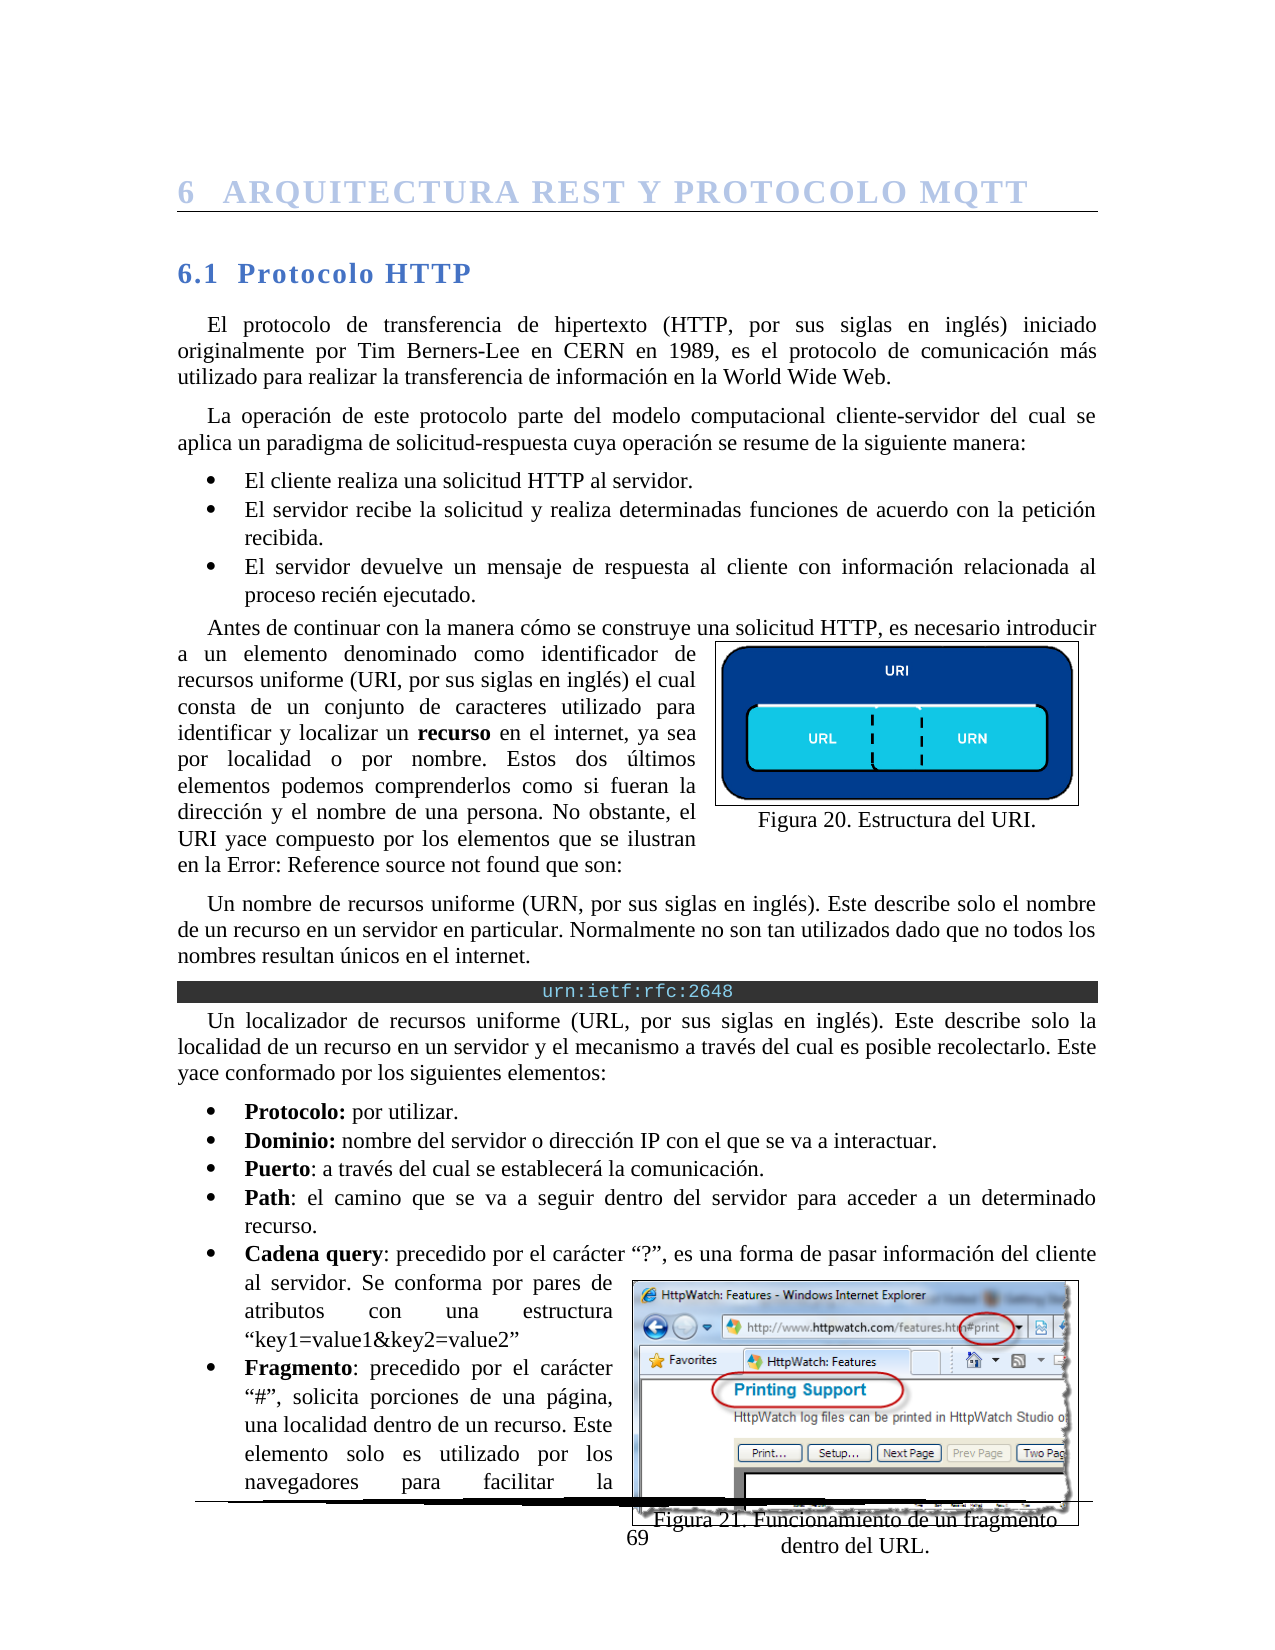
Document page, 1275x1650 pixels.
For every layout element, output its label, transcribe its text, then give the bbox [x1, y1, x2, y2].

list El cliente realiza una solicitud HTTP al servidor. [207, 467, 1098, 494]
list El servidor recibe la solicitud y realiza determinadas funciones de acuerdo con la petición recibida. [207, 496, 1098, 551]
text urn:ietf:rfc:2648 [177, 981, 1098, 1003]
text La operación de este protocolo parte del modelo computacional cliente-servidor del cual se aplica un paradigma de solicitud-respuesta cuya operación se resume de la siguiente manera: [177, 402, 1098, 455]
subtitle Protocolo HTTP [177, 256, 1098, 290]
text Un nombre de recursos uniforme (URN, por sus siglas en inglés). Este describe solo el nombre de un recurso en un servidor en particular. Normalmente no son tan utilizados dado que no todos los nombres resultan únicos en el internet. [177, 890, 1098, 969]
picture [633, 1502, 1078, 1525]
list Puerto: a través del cual se establecerá la comunicación. [207, 1155, 1098, 1182]
text El protocolo de transferencia de hipertexto (HTTP, por sus siglas en inglés) iniciado originalmente por Tim Berners-Lee en CERN en 1989, es el protocolo de comunicación más utilizado para realizar la transferencia de información en la World Wide Web. [177, 311, 1098, 390]
text Antes de continuar con la manera cómo se construye una solicitud HTTP, es necesario introducir a un elemento denominado como identificador de recursos uniforme (URI, por sus siglas en inglés) el cual consta de un conjunto de caracteres utilizado para identificar y localizar un recurso en el internet, ya sea por localidad o por nombre. Estos dos últimos elementos podemos comprenderlos como si fueran la dirección y el nombre de una persona. No obstante, el URI yace compuesto por los elementos que se ilustran en la Figura 18 que son: [177, 614, 1098, 877]
list El servidor devuelve un mensaje de respuesta al cliente con información relacionada al proceso recién ejecutado. [207, 553, 1098, 607]
picture [633, 1494, 1078, 1501]
list Protocolo: por utilizar. [207, 1098, 1098, 1125]
list Cadena query: precedido por el carácter “?”, es una forma de pasar información del cliente al servidor. Se conforma por pares de atributos con una estructura “key1=value1&key2=value2” [207, 1241, 1098, 1352]
subtitle Arquitectura REST y protocolo MQTT [177, 173, 1098, 211]
list Dominio: nombre del servidor o dirección IP con el que se va a interactuar. [207, 1127, 1098, 1153]
text Un localizador de recursos uniforme (URL, por sus siglas en inglés). Este describe solo la localidad de un recurso en un servidor y el mecanismo a través del cual es posible recolectarlo. Este yace conformado por los siguientes elementos: [177, 1007, 1098, 1086]
list Path: el camino que se va a seguir dentro del servidor para acceder a un determinado recurso. [207, 1184, 1098, 1238]
